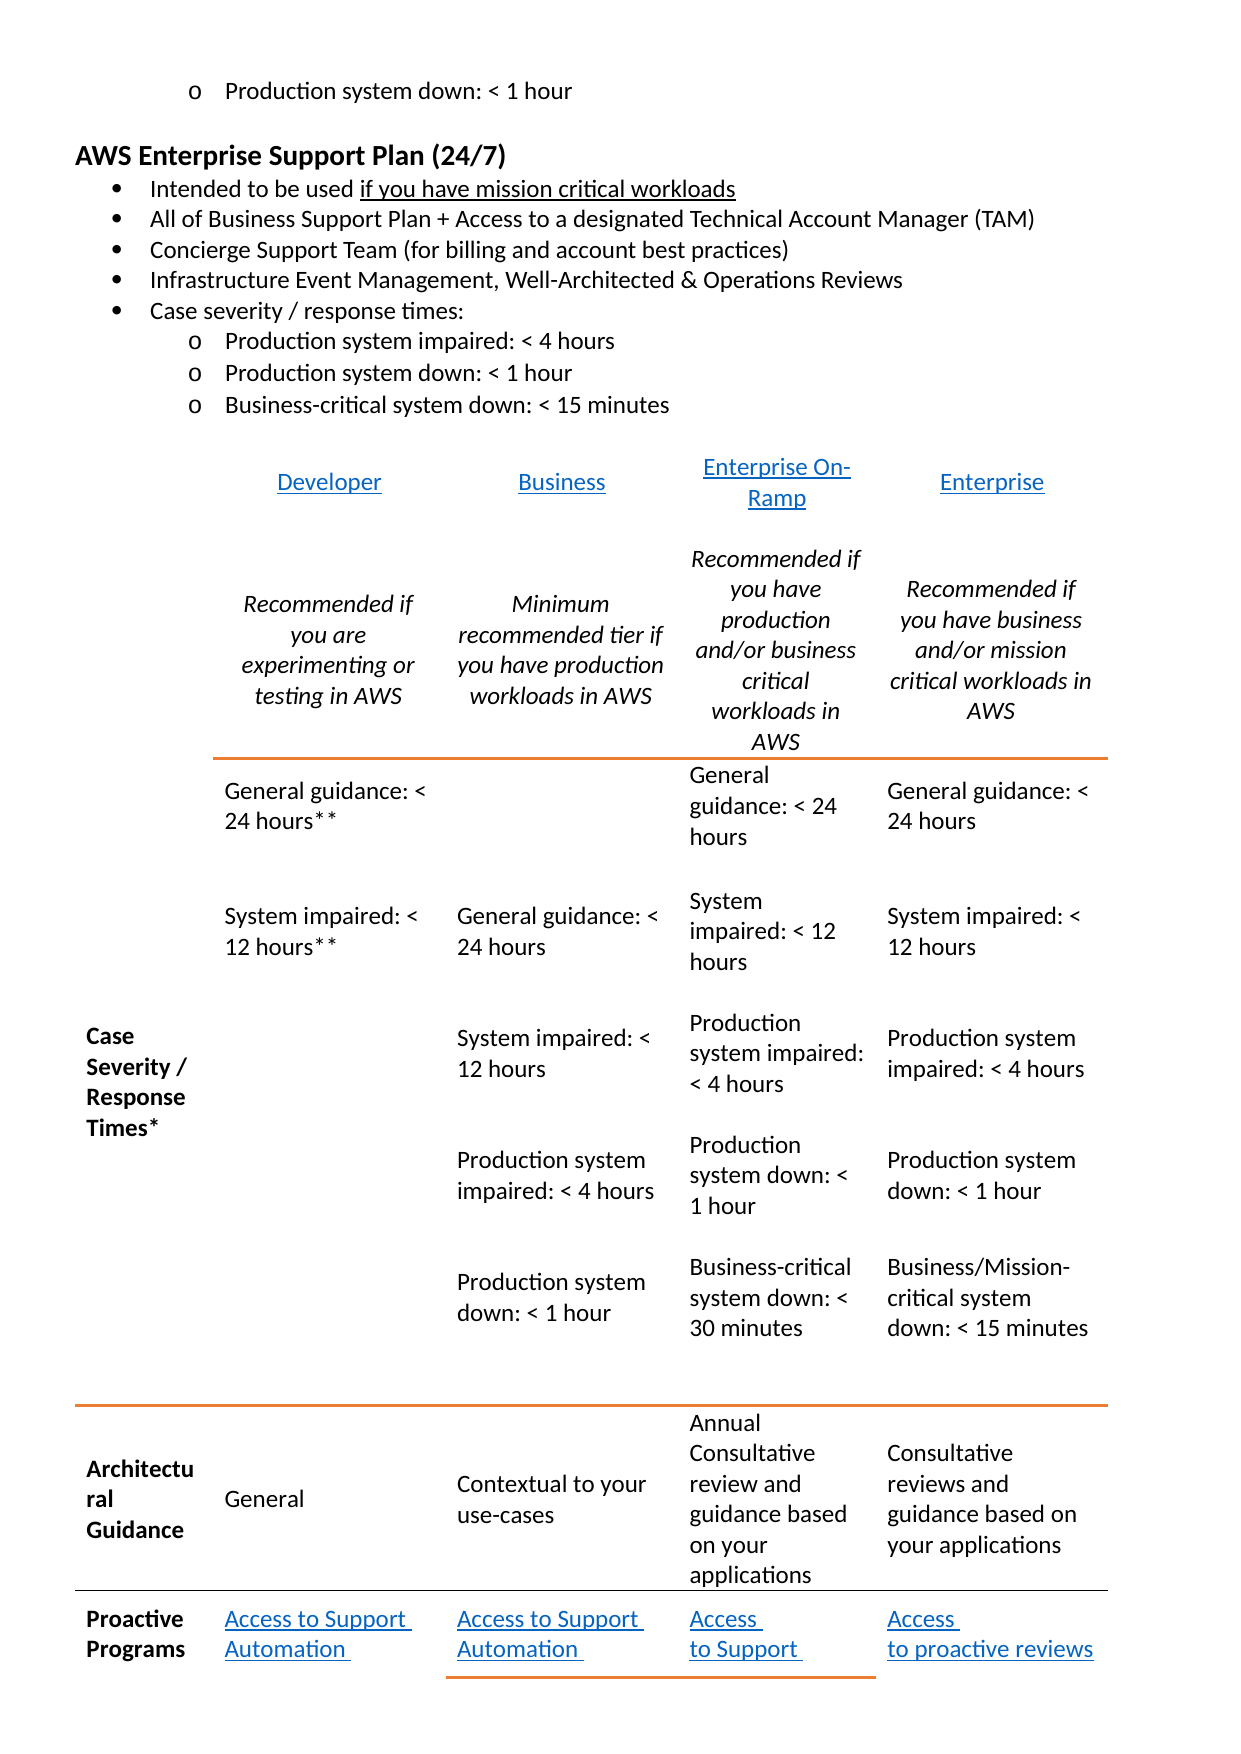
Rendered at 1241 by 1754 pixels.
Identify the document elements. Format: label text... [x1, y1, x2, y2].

list Intended to be used if you have mission critical workloads [112, 173, 1165, 203]
list Business-critical system down: < 15 minutes [187, 389, 1165, 421]
list Production system impaired: < 4 hours [187, 326, 1165, 357]
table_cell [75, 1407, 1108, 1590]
list Production system down: < 1 hour [187, 357, 1165, 389]
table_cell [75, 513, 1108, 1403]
list All of Business Support Plan + Access to a designated Technical Account Manager (TAM) [112, 203, 1165, 234]
list Production system down: < 1 hour [187, 75, 1165, 107]
list Case severity / response times: [112, 295, 1165, 326]
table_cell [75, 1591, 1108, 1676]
list Concierge Support Team (for billing and account best practices) [112, 234, 1165, 264]
text AWS Enterprise Support Plan (24/7) [75, 137, 1165, 173]
list Infrastructure Event Management, Well-Architected & Operations Reviews [112, 264, 1165, 295]
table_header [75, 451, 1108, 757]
